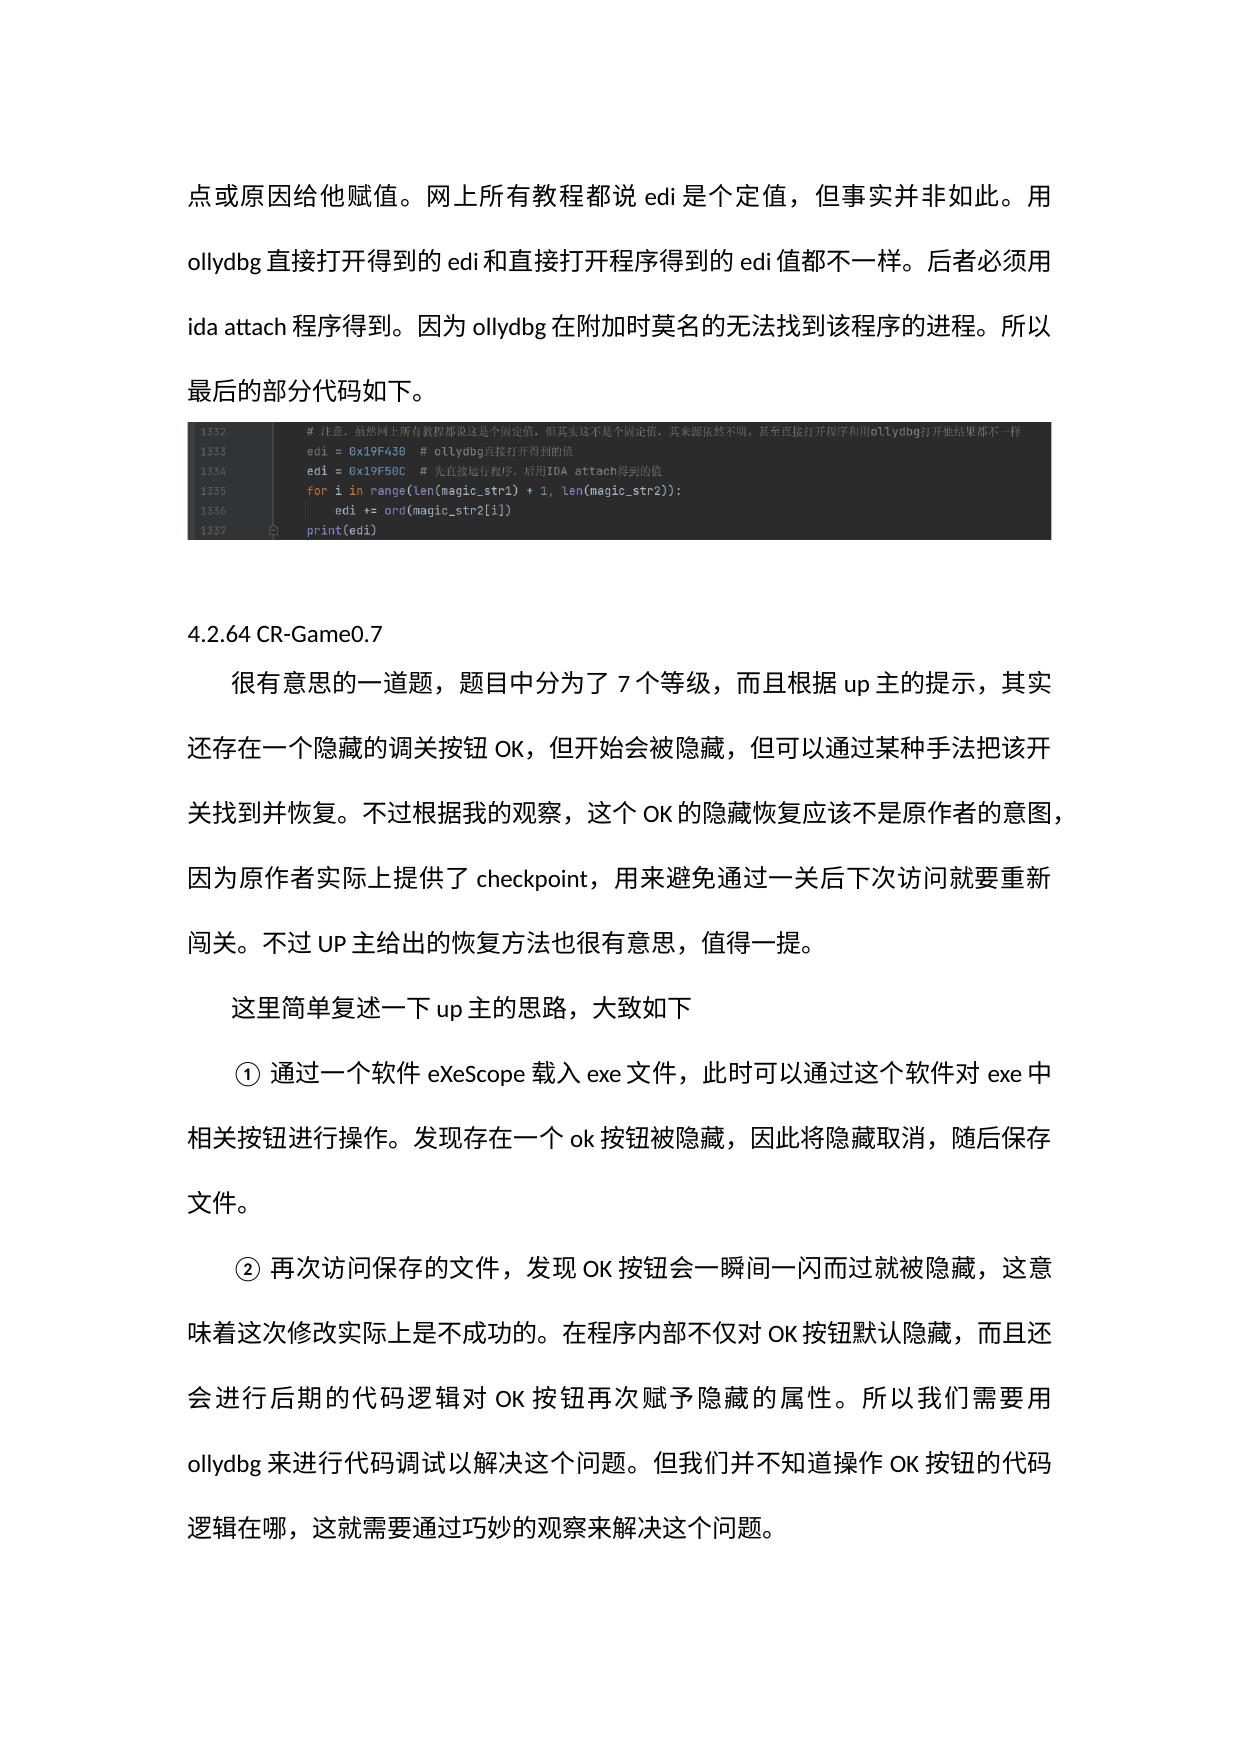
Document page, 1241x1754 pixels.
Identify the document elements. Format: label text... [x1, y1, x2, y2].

picture [187, 422, 1052, 540]
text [187, 162, 1053, 422]
list 4.2.64 CR-Game0.7 [187, 617, 1053, 649]
list 通过一个软件eXeScope载入exe文件，此时可以通过这个软件对exe中相关按钮进行操作。发现存在一个ok按钮被隐藏，因此将隐藏取消，随后保存文件。 [187, 1039, 1053, 1234]
list 这里简单复述一下up主的思路，大致如下 [187, 974, 1053, 1039]
list 再次访问保存的文件，发现OK按钮会一瞬间一闪而过就被隐藏，这意味着这次修改实际上是不成功的。在程序内部不仅对OK按钮默认隐藏，而且还会进行后期的代码逻辑对OK按钮再次赋予隐藏的属性。所以我们需要用ollydbg来进行代码调试以解决这个问题。但我们并不知道操作OK按钮的代码逻辑在哪，这就需要通过巧妙的观察来解决这个问题。 [187, 1234, 1053, 1559]
list 很有意思的一道题，题目中分为了7个等级，而且根据up主的提示，其实还存在一个隐藏的调关按钮OK，但开始会被隐藏，但可以通过某种手法把该开关找到并恢复。不过根据我的观察，这个OK的隐藏恢复应该不是原作者的意图，因为原作者实际上提供了checkpoint，用来避免通过一关后下次访问就要重新闯关。不过UP主给出的恢复方法也很有意思，值得一提。 [187, 649, 1053, 974]
